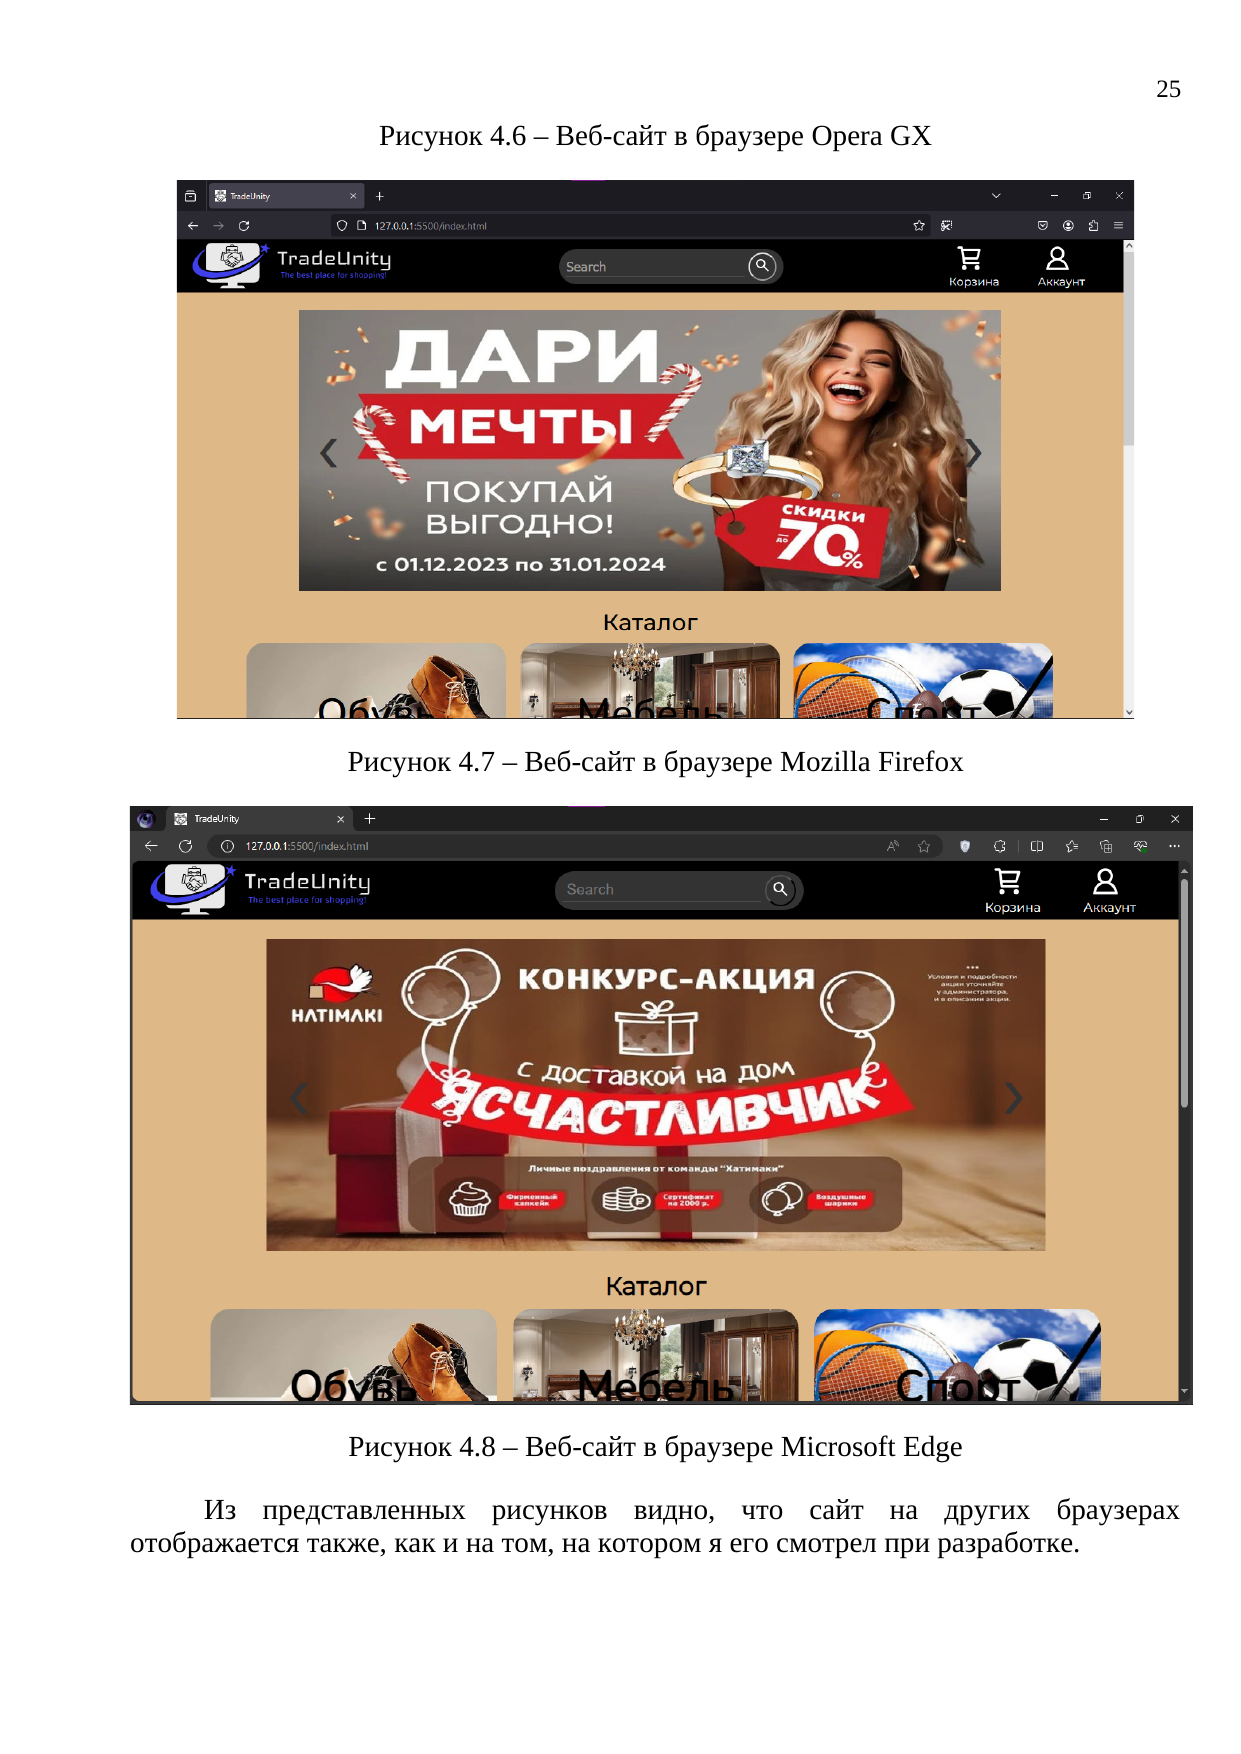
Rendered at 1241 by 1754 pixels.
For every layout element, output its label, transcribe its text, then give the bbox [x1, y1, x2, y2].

text Рисунок 4.8 – Веб-сайт в браузере Microsoft Edge [130, 1429, 1181, 1463]
picture [129, 806, 1193, 1405]
text Рисунок 4.6 – Веб-сайт в браузере Opera GX [130, 118, 1181, 152]
text Из представленных рисунков видно, что сайт на других браузерах отображается также, как и на том, на котором я его смотрел при разработке. [130, 1492, 1181, 1559]
picture [176, 180, 1135, 719]
text Рисунок 4.7 – Веб-сайт в браузере Mozilla Firefox [130, 744, 1181, 778]
